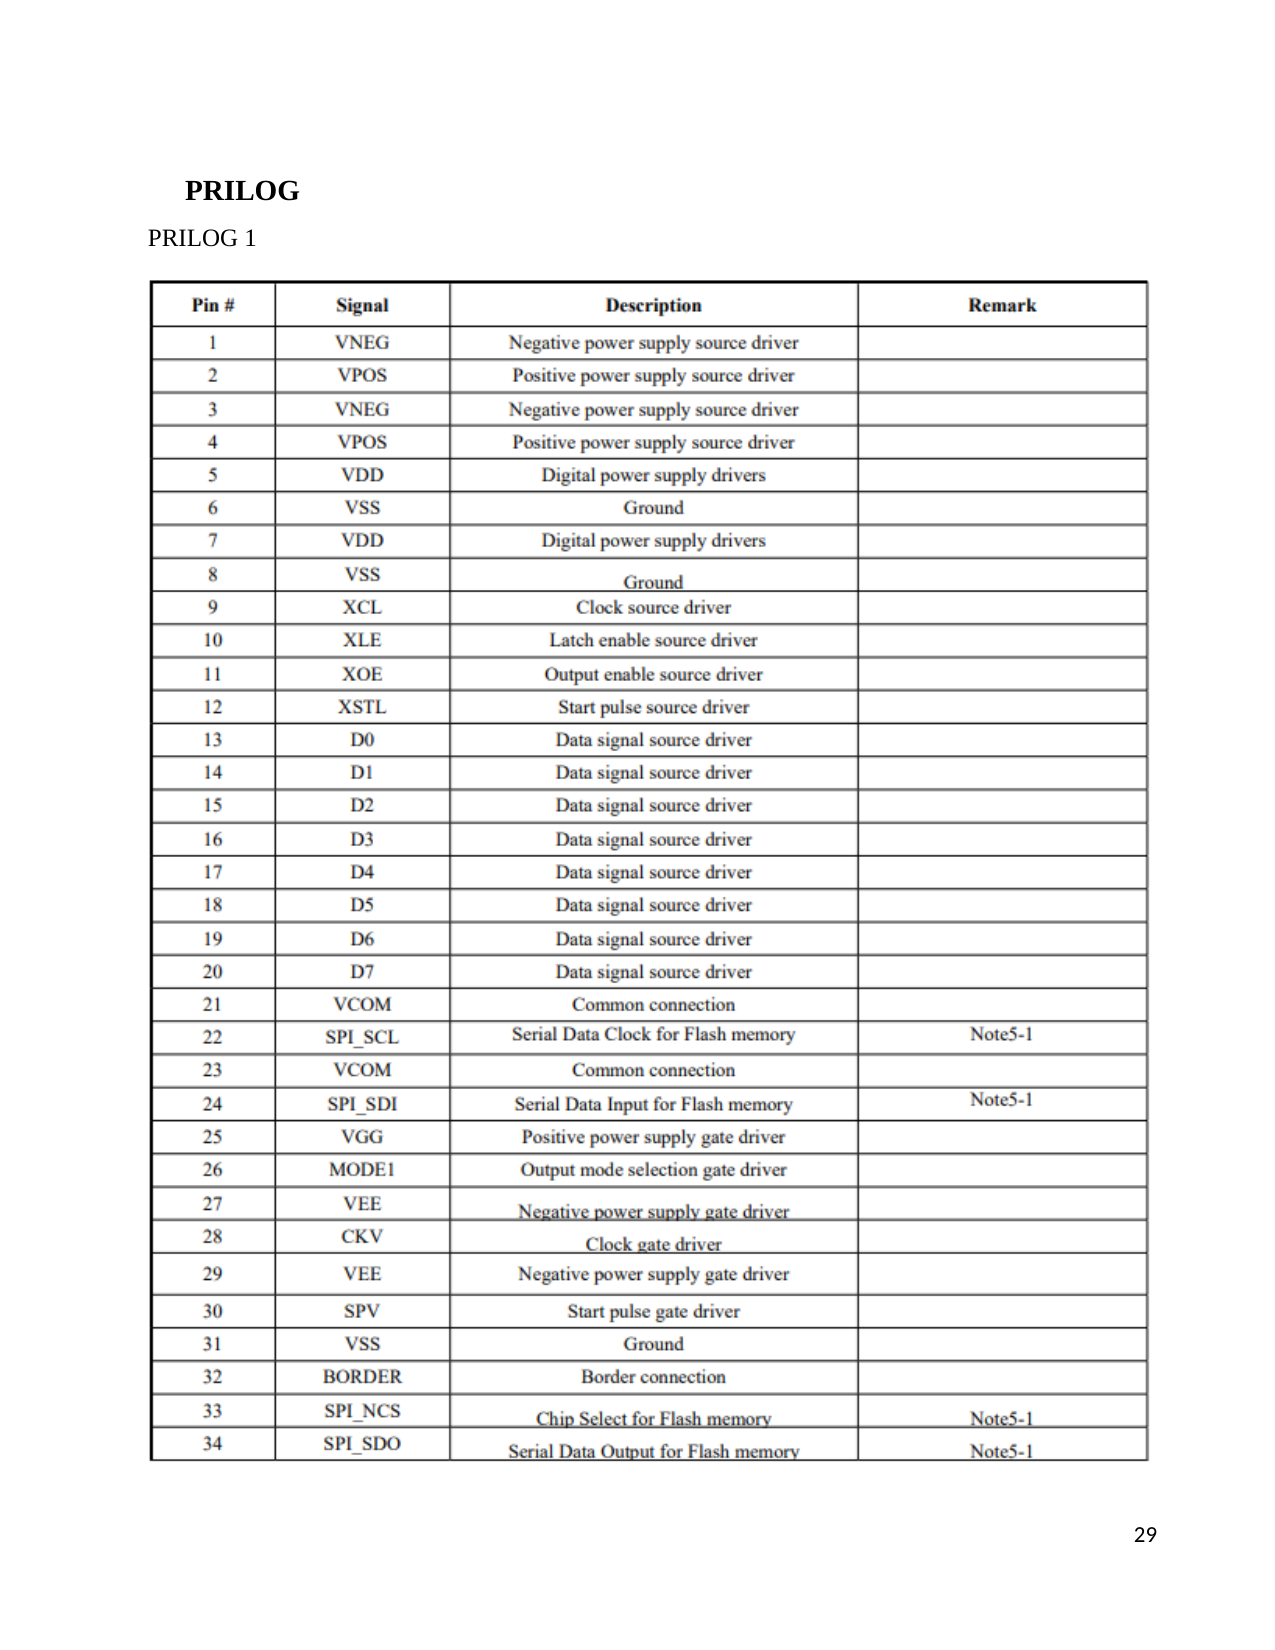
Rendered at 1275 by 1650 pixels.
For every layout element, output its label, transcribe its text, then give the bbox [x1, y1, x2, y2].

subtitle PRILOG [185, 173, 1157, 206]
picture [147, 276, 1157, 1469]
text PRILOG 1 [148, 223, 1157, 252]
